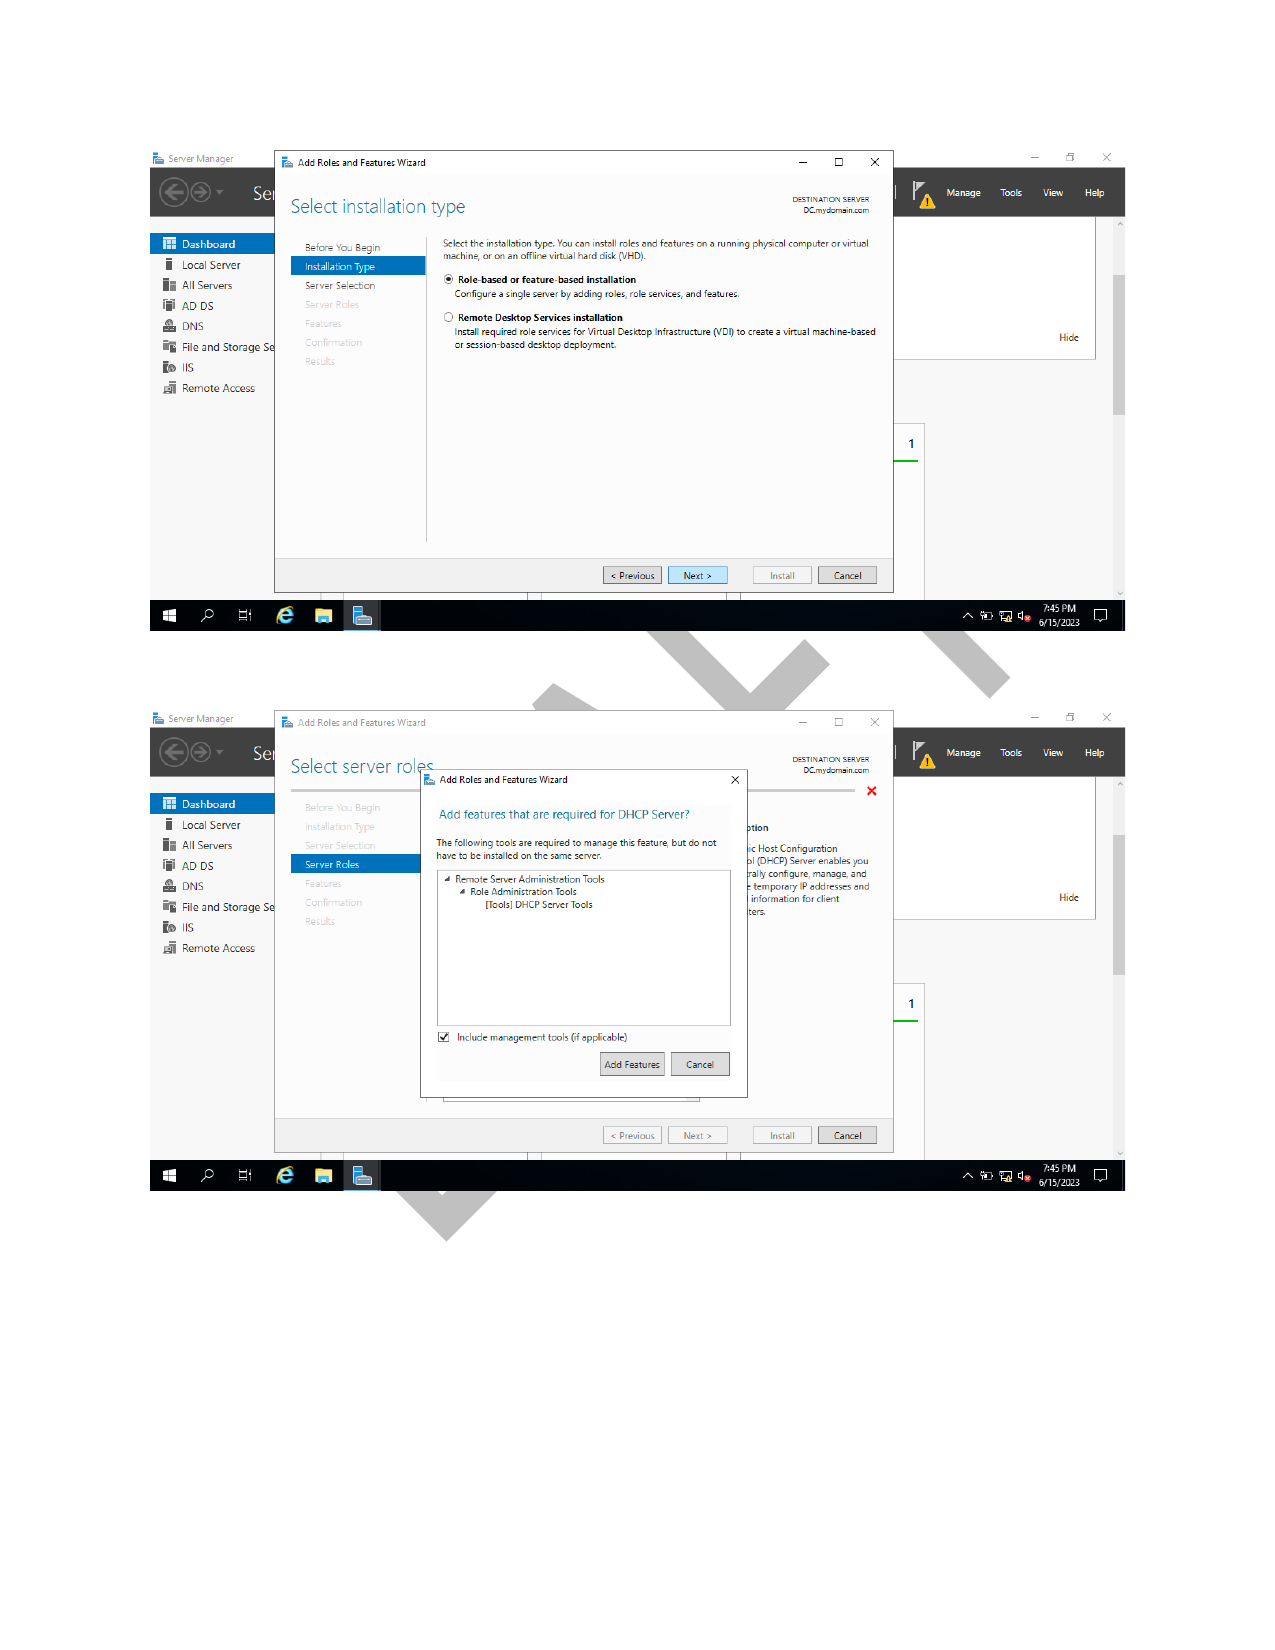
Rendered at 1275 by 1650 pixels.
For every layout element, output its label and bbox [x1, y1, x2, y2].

picture [150, 150, 1125, 631]
picture [150, 710, 1125, 1191]
